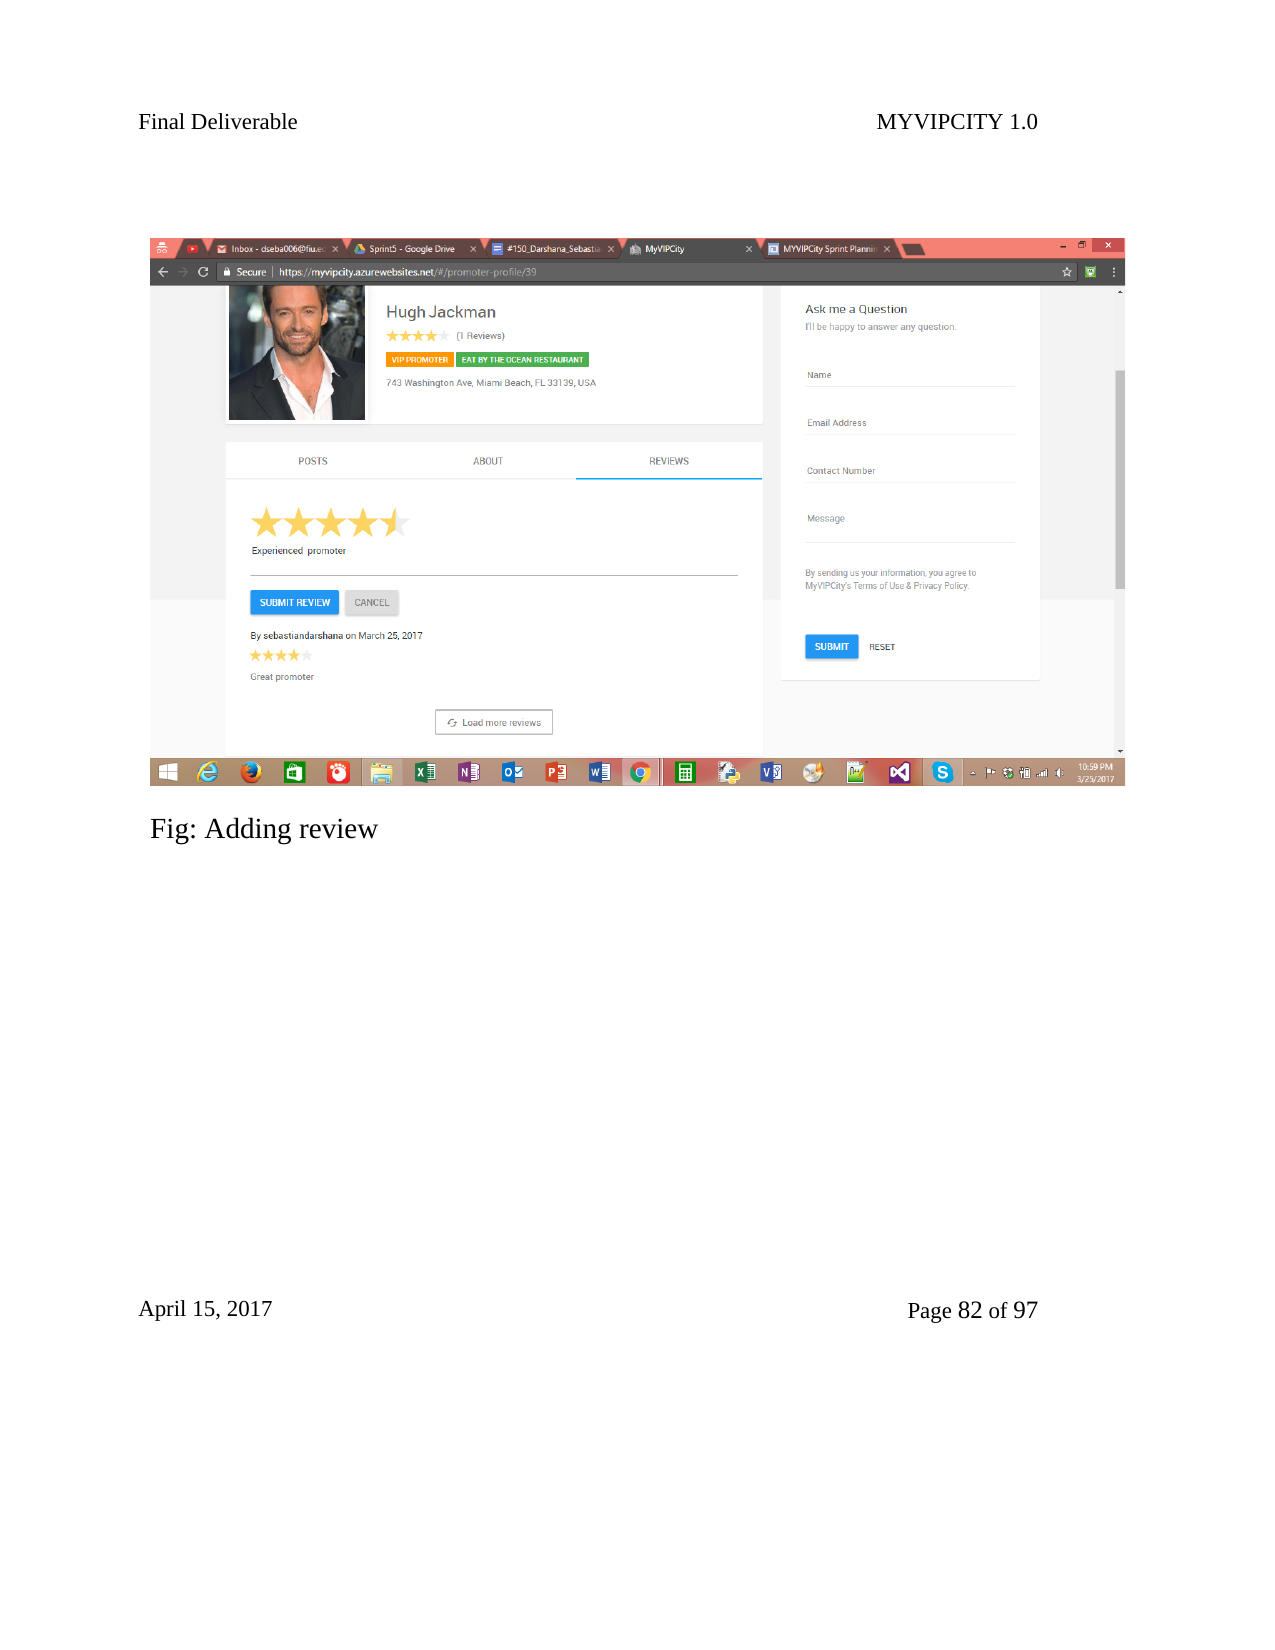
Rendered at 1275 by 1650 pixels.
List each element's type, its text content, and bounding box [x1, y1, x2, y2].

picture [150, 238, 1125, 786]
text Fig: Adding review [150, 811, 1125, 844]
